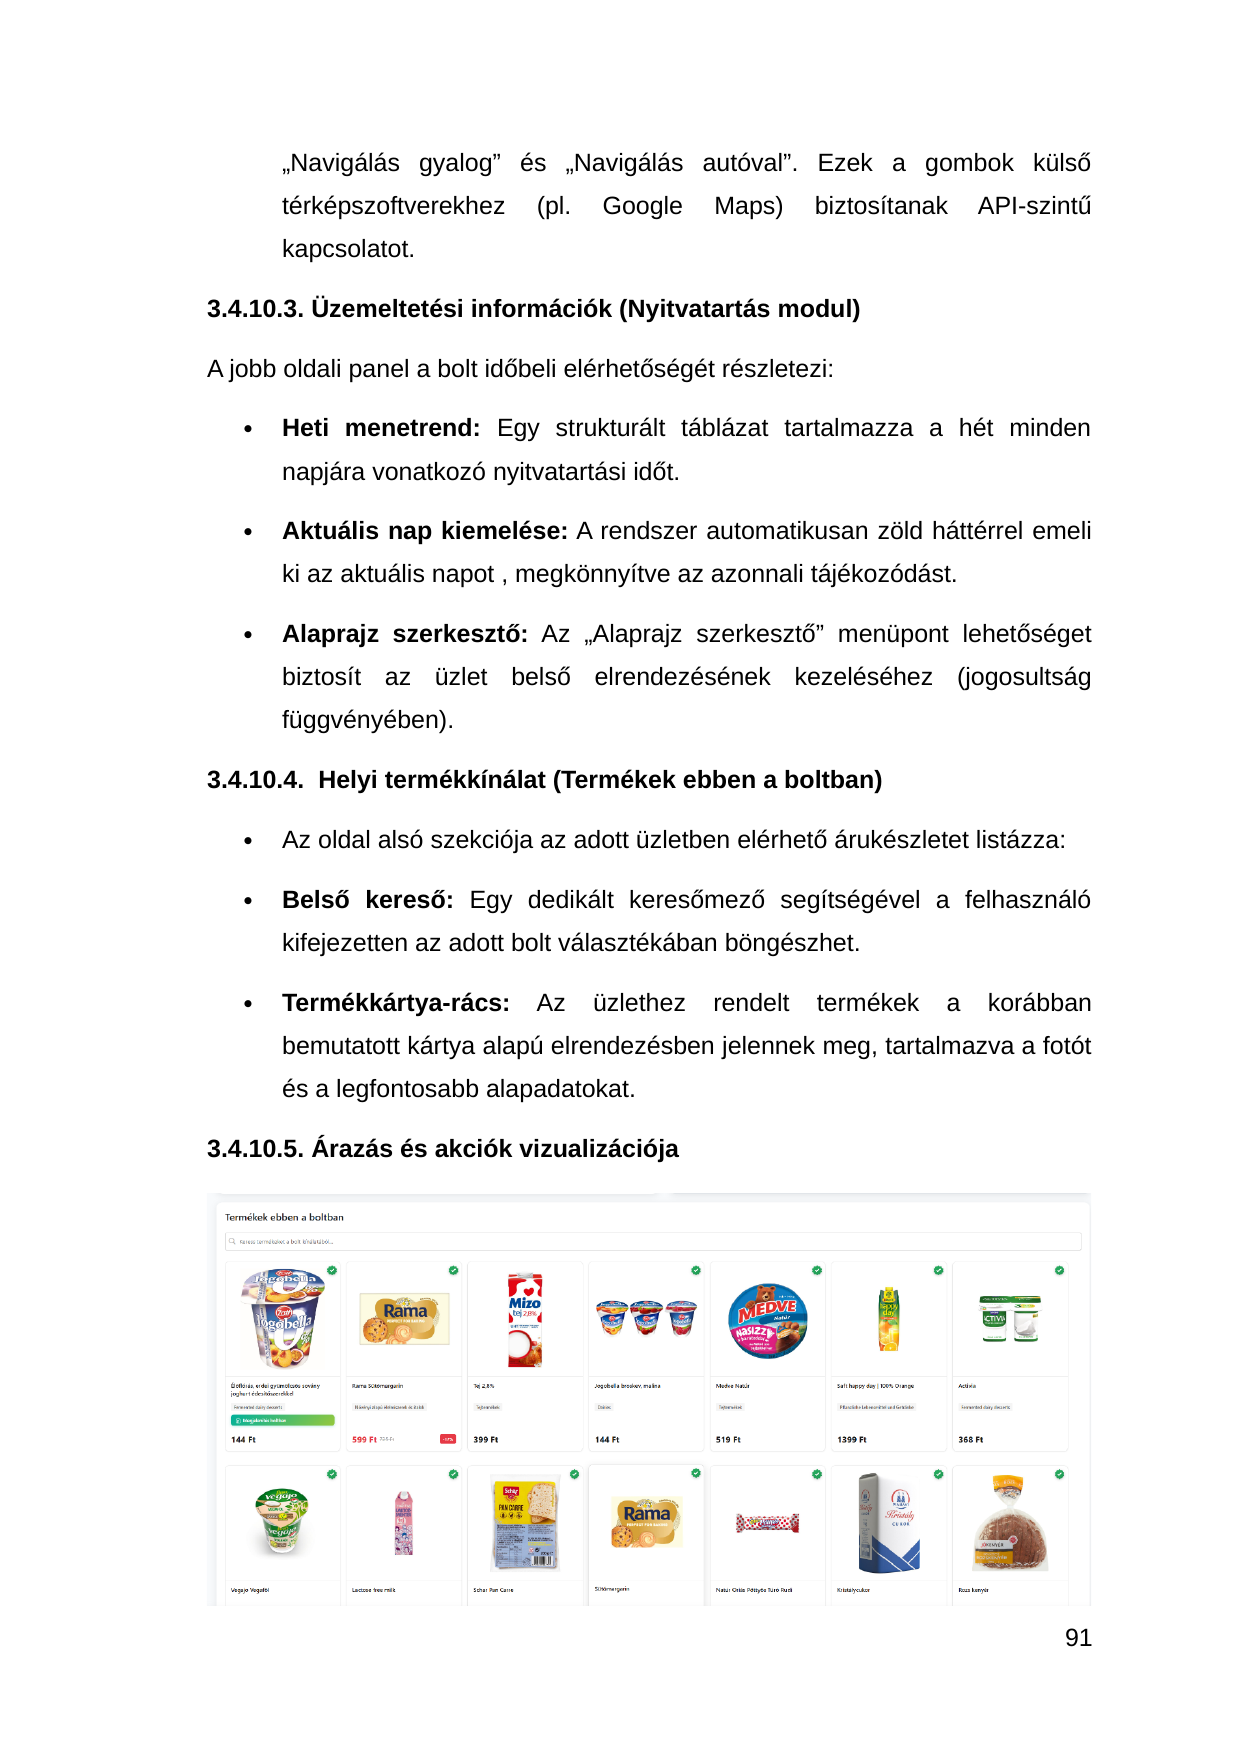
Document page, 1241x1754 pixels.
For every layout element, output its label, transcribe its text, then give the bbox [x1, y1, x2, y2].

picture [206, 1193, 1092, 1606]
list Az oldal alsó szekciója az adott üzletben elérhető árukészletet listázza: [244, 825, 1092, 854]
list Termékkártya-rács: Az üzlethez rendelt termékek a korábban bemutatott kártya alapú elrendezésben jelennek meg, tartalmazva a fotót és a legfontosabb alapadatokat. [244, 988, 1092, 1103]
text A jobb oldali panel a bolt időbeli elérhetőségét részletezi: [207, 353, 1092, 382]
subtitle Árazás és akciók vizualizációja [207, 1134, 1092, 1162]
list Aktuális nap kiemelése: A rendszer automatikusan zöld háttérrel emeli ki az aktuális napot , megkönnyítve az azonnali tájékozódást. [244, 516, 1092, 588]
subtitle Helyi termékkínálat (Termékek ebben a boltban) [207, 765, 1092, 794]
list Belső kereső: Egy dedikált keresőmező segítségével a felhasználó kifejezetten az adott bolt választékában böngészhet. [244, 885, 1092, 957]
list Alaprajz szerkesztő: Az „Alaprajz szerkesztő” menüpont lehetőséget biztosít az üzlet belső elrendezésének kezeléséhez (jogosultság függvényében). [244, 619, 1092, 734]
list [244, 148, 1092, 263]
list Heti menetrend: Egy strukturált táblázat tartalmazza a hét minden napjára vonatkozó nyitvatartási időt. [244, 413, 1092, 485]
subtitle Üzemeltetési információk (Nyitvatartás modul) [207, 294, 1092, 322]
